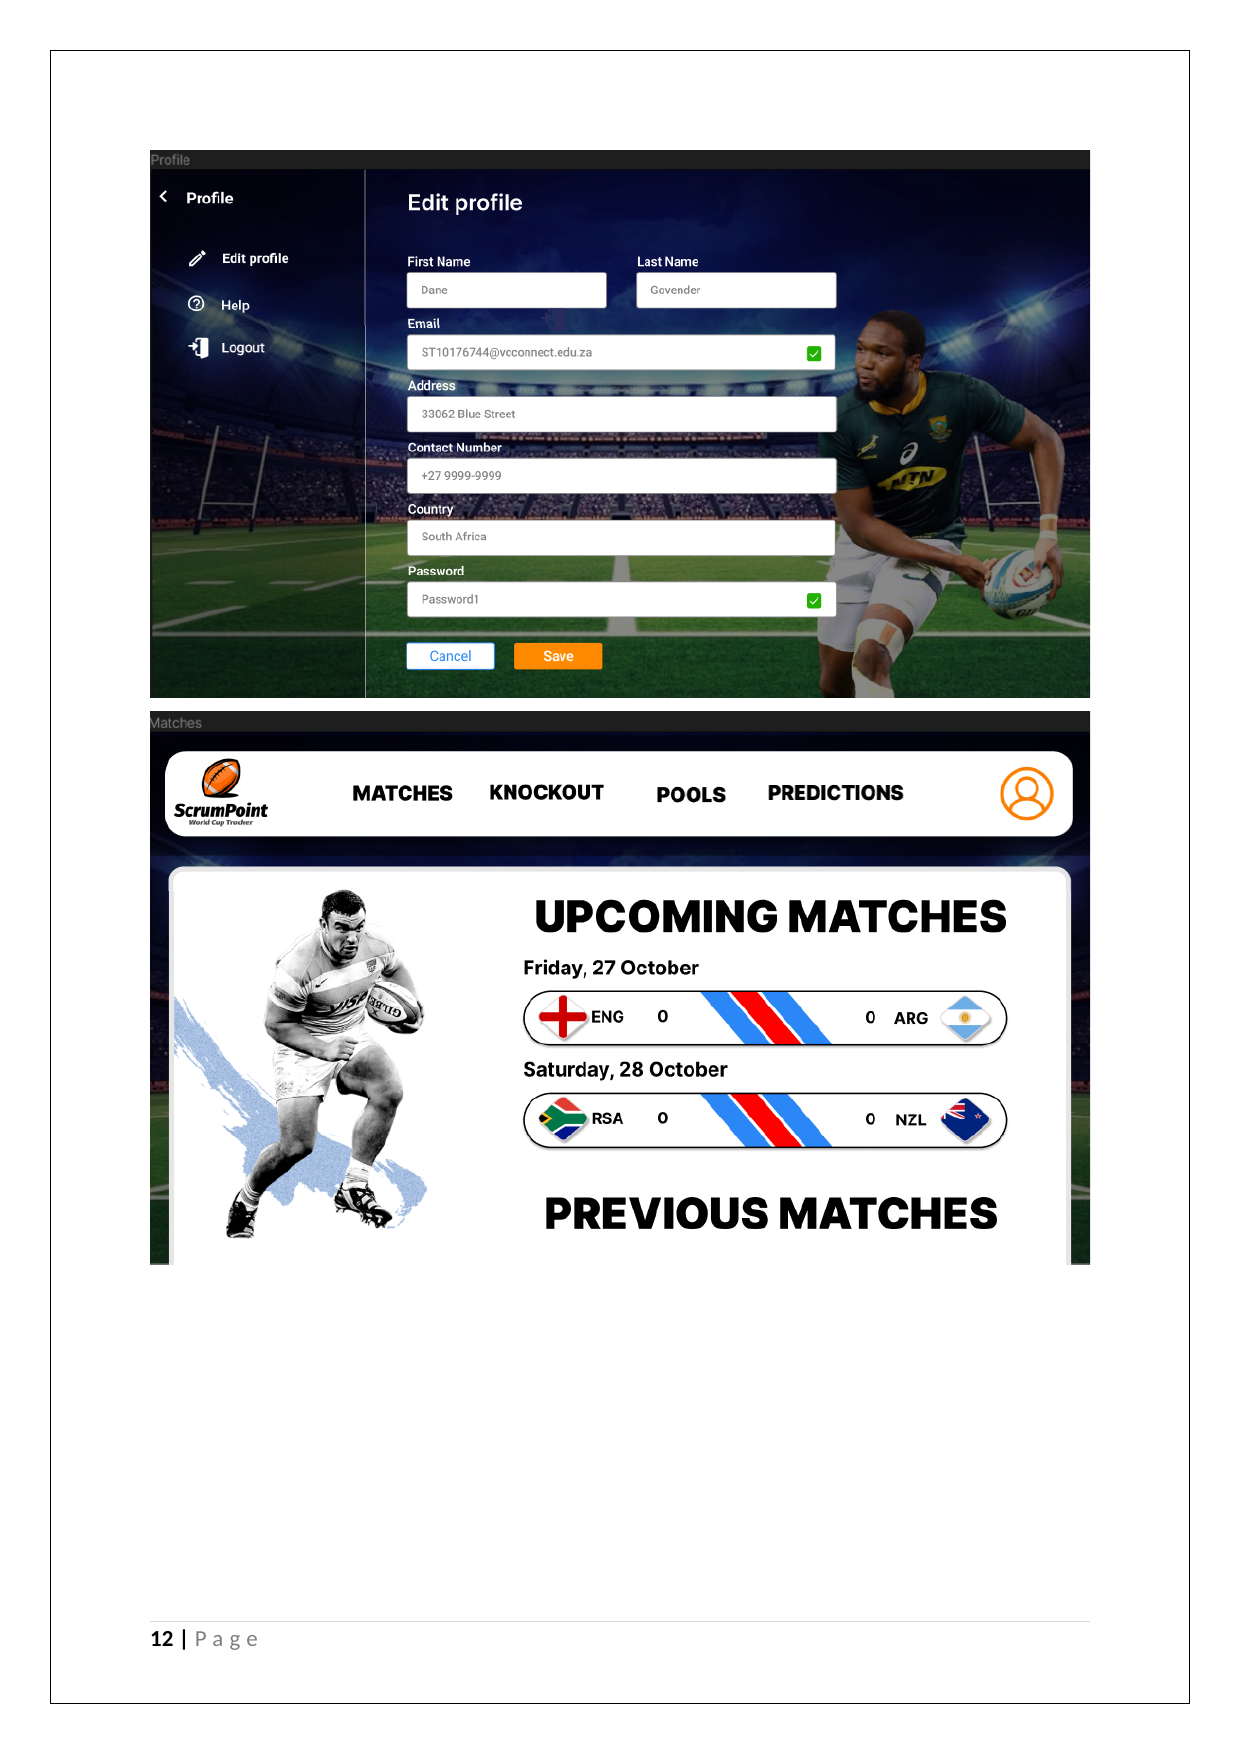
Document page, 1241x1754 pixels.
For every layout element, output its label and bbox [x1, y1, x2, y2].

picture [150, 150, 1091, 698]
picture [150, 711, 1091, 1265]
